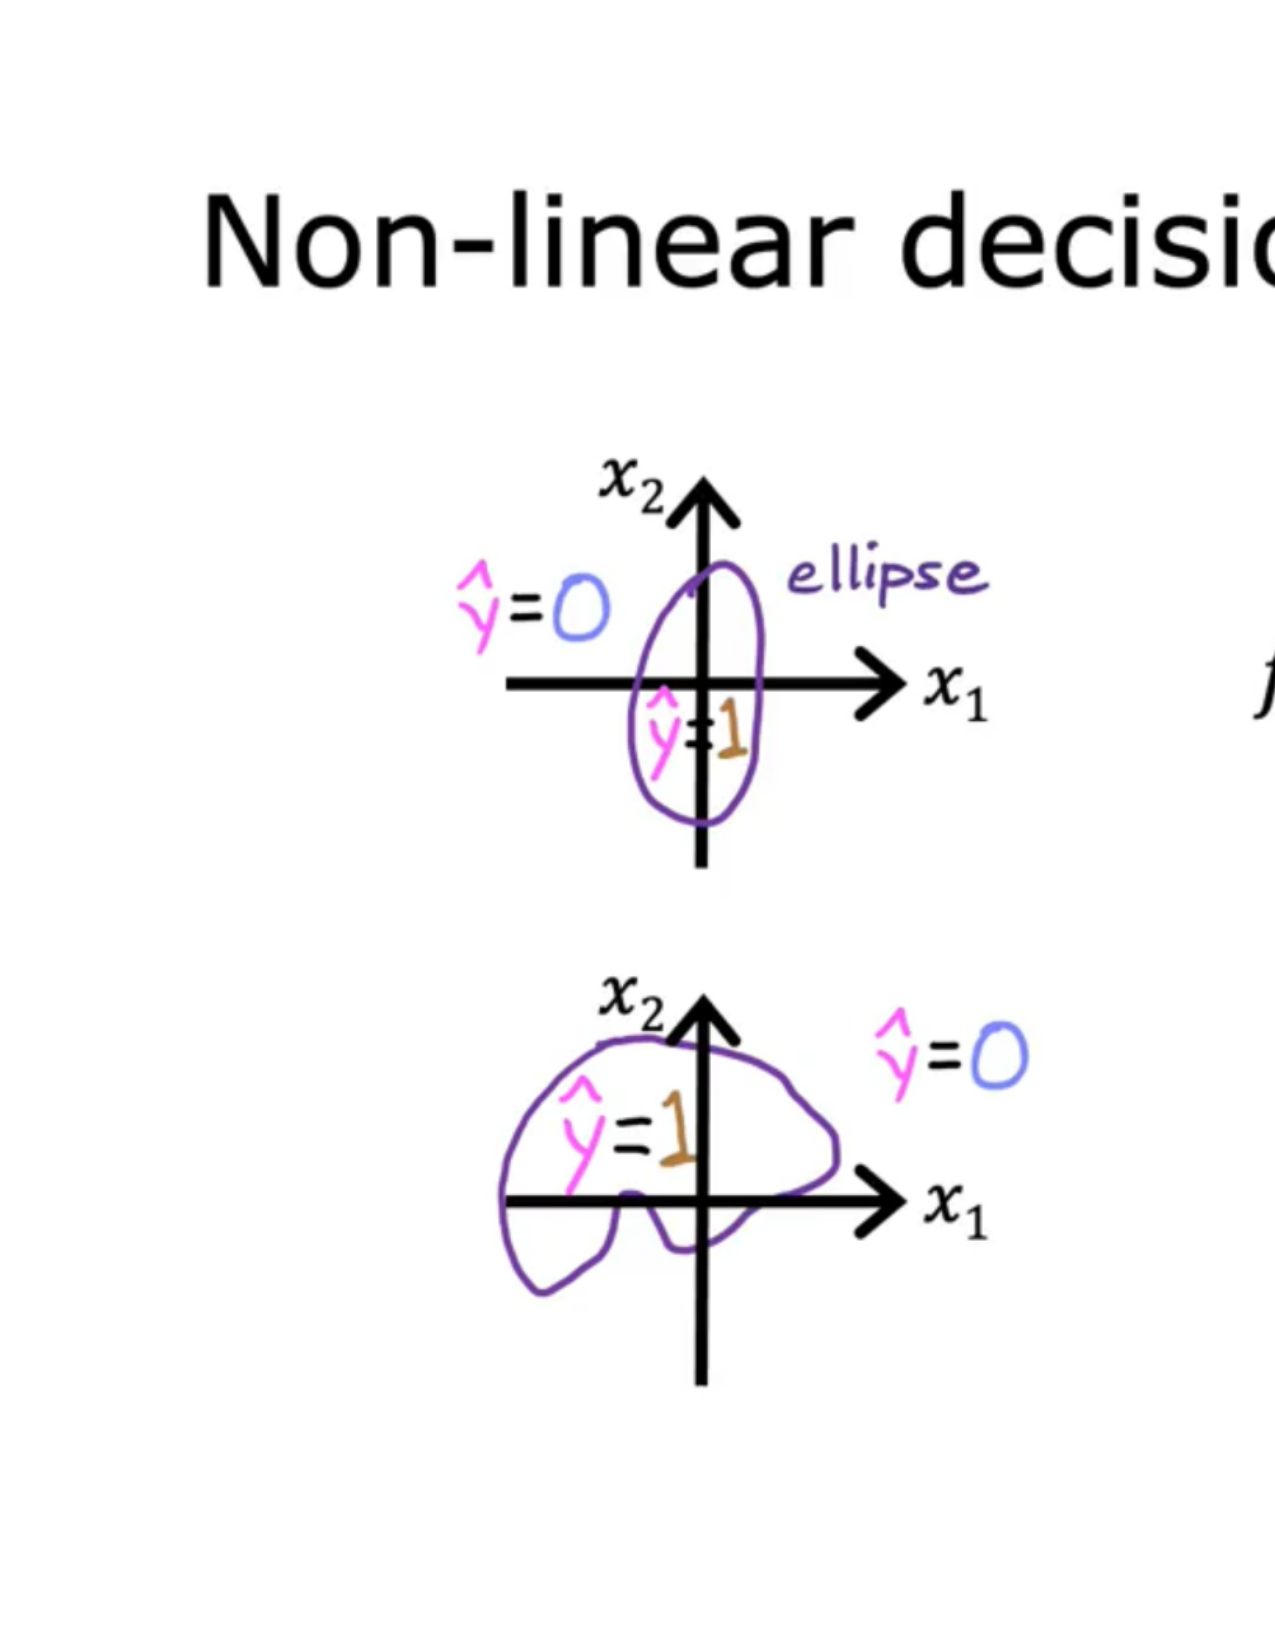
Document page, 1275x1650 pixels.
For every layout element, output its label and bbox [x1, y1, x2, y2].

picture [150, 150, 1275, 1485]
